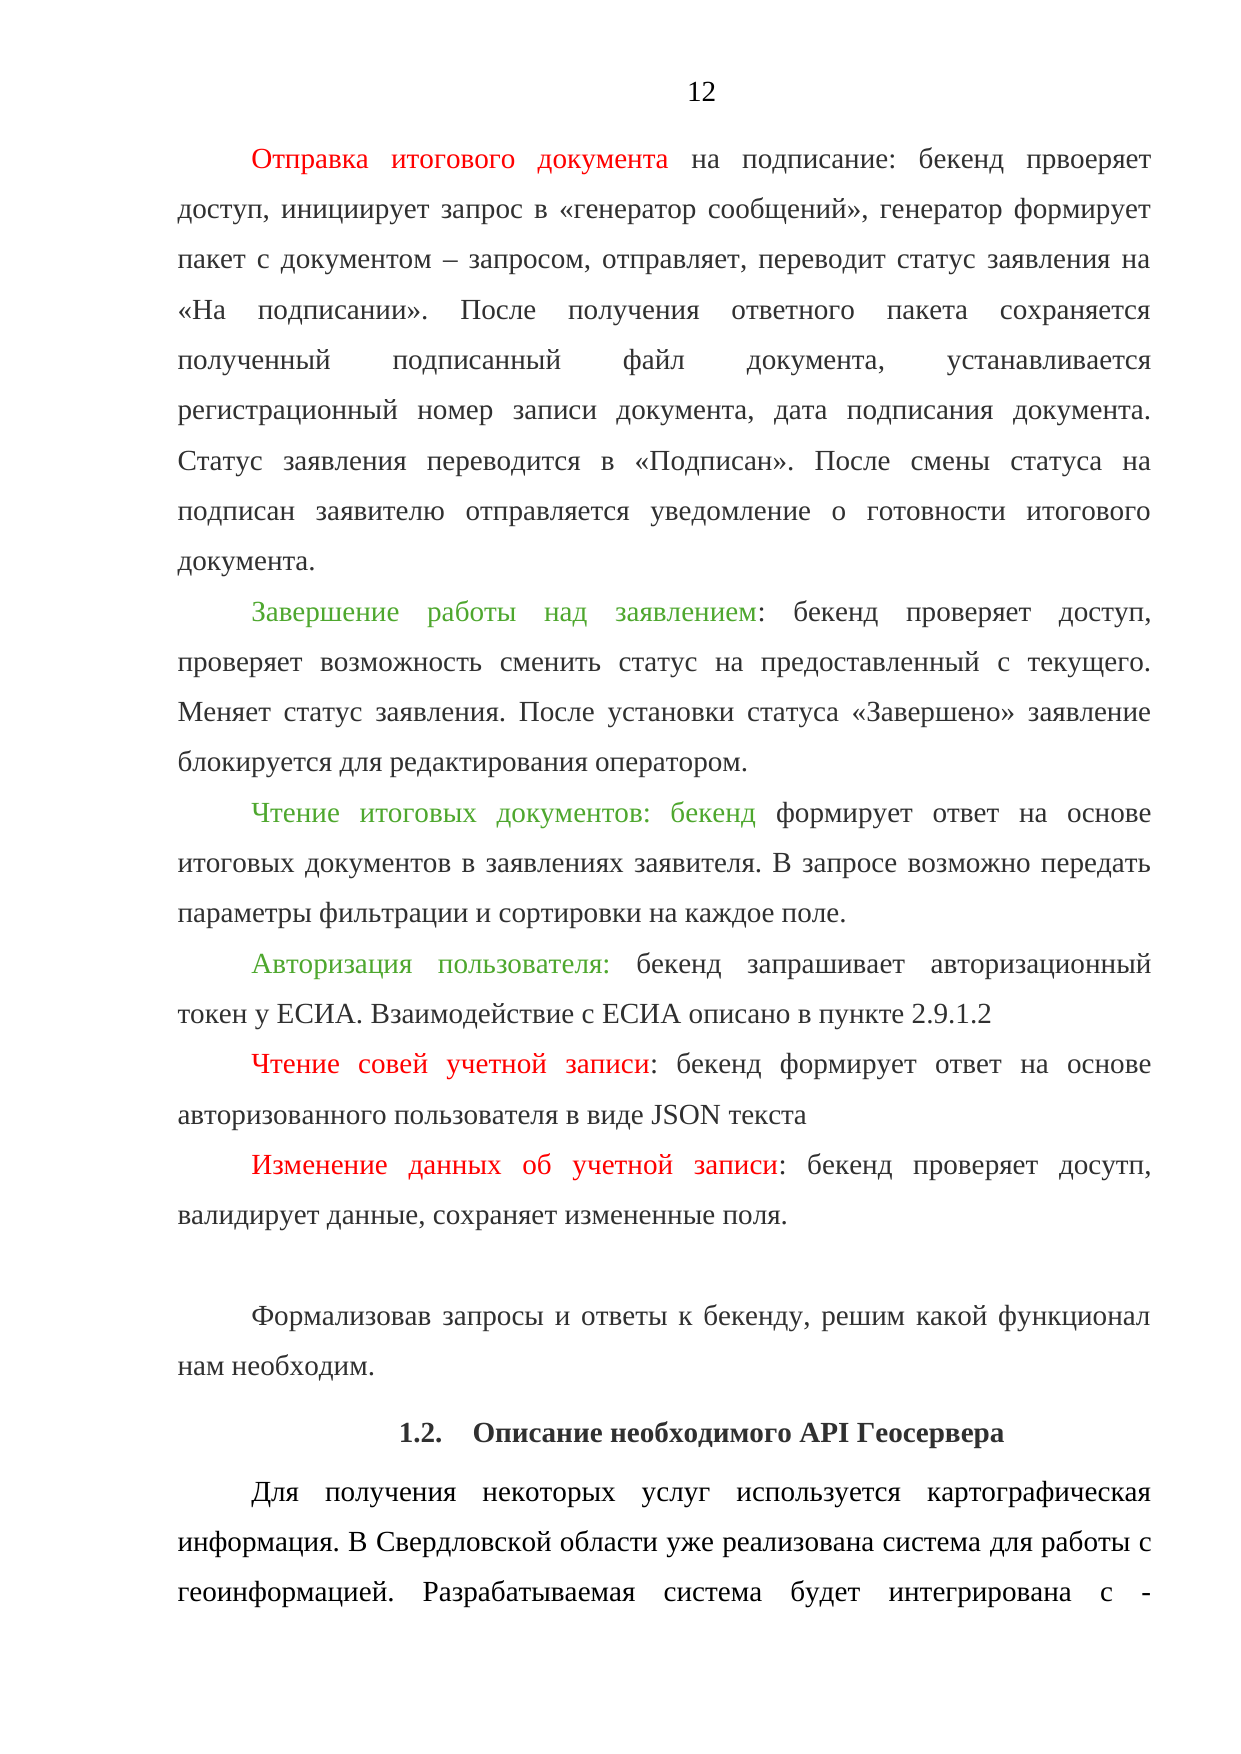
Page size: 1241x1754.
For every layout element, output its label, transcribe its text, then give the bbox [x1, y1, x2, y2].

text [177, 1474, 1152, 1608]
text Чтение итоговых документов: бекенд формирует ответ на основе итоговых документов в заявлениях заявителя. В запросе возможно передать параметры фильтрации и сортировки на каждое поле. [177, 795, 1152, 929]
text Чтение совей учетной записи: бекенд формирует ответ на основе авторизованного пользователя в виде JSON текста [177, 1046, 1152, 1130]
subtitle Описание необходимого API Геосервера [177, 1415, 1152, 1449]
text Формализовав запросы и ответы к бекенду, решим какой функционал нам необходим. [177, 1298, 1152, 1382]
text Завершение работы над заявлением: бекенд проверяет доступ, проверяет возможность сменить статус на предоставленный с текущего. Меняет статус заявления. После установки статуса «Завершено» заявление блокируется для редактирования оператором. [177, 594, 1152, 778]
text Авторизация пользователя: бекенд запрашивает авторизационный токен у ЕСИА. Взаимодействие с ЕСИА описано в пункте 2.9.1.2 [177, 946, 1152, 1030]
text Изменение данных об учетной записи: бекенд проверяет досутп, валидирует данные, сохраняет измененные поля. [177, 1147, 1152, 1231]
text Отправка итогового документа на подписание: бекенд првоеряет доступ, инициирует запрос в «генератор сообщений», генератор формирует пакет с документом – запросом, отправляет, переводит статус заявления на «На подписании». После получения ответного пакета сохраняется полученный подписанный файл документа, устанавливается регистрационный номер записи документа, дата подписания документа. Статус заявления переводится в «Подписан». После смены статуса на подписан заявителю отправляется уведомление о готовности итогового документа. [177, 141, 1152, 577]
